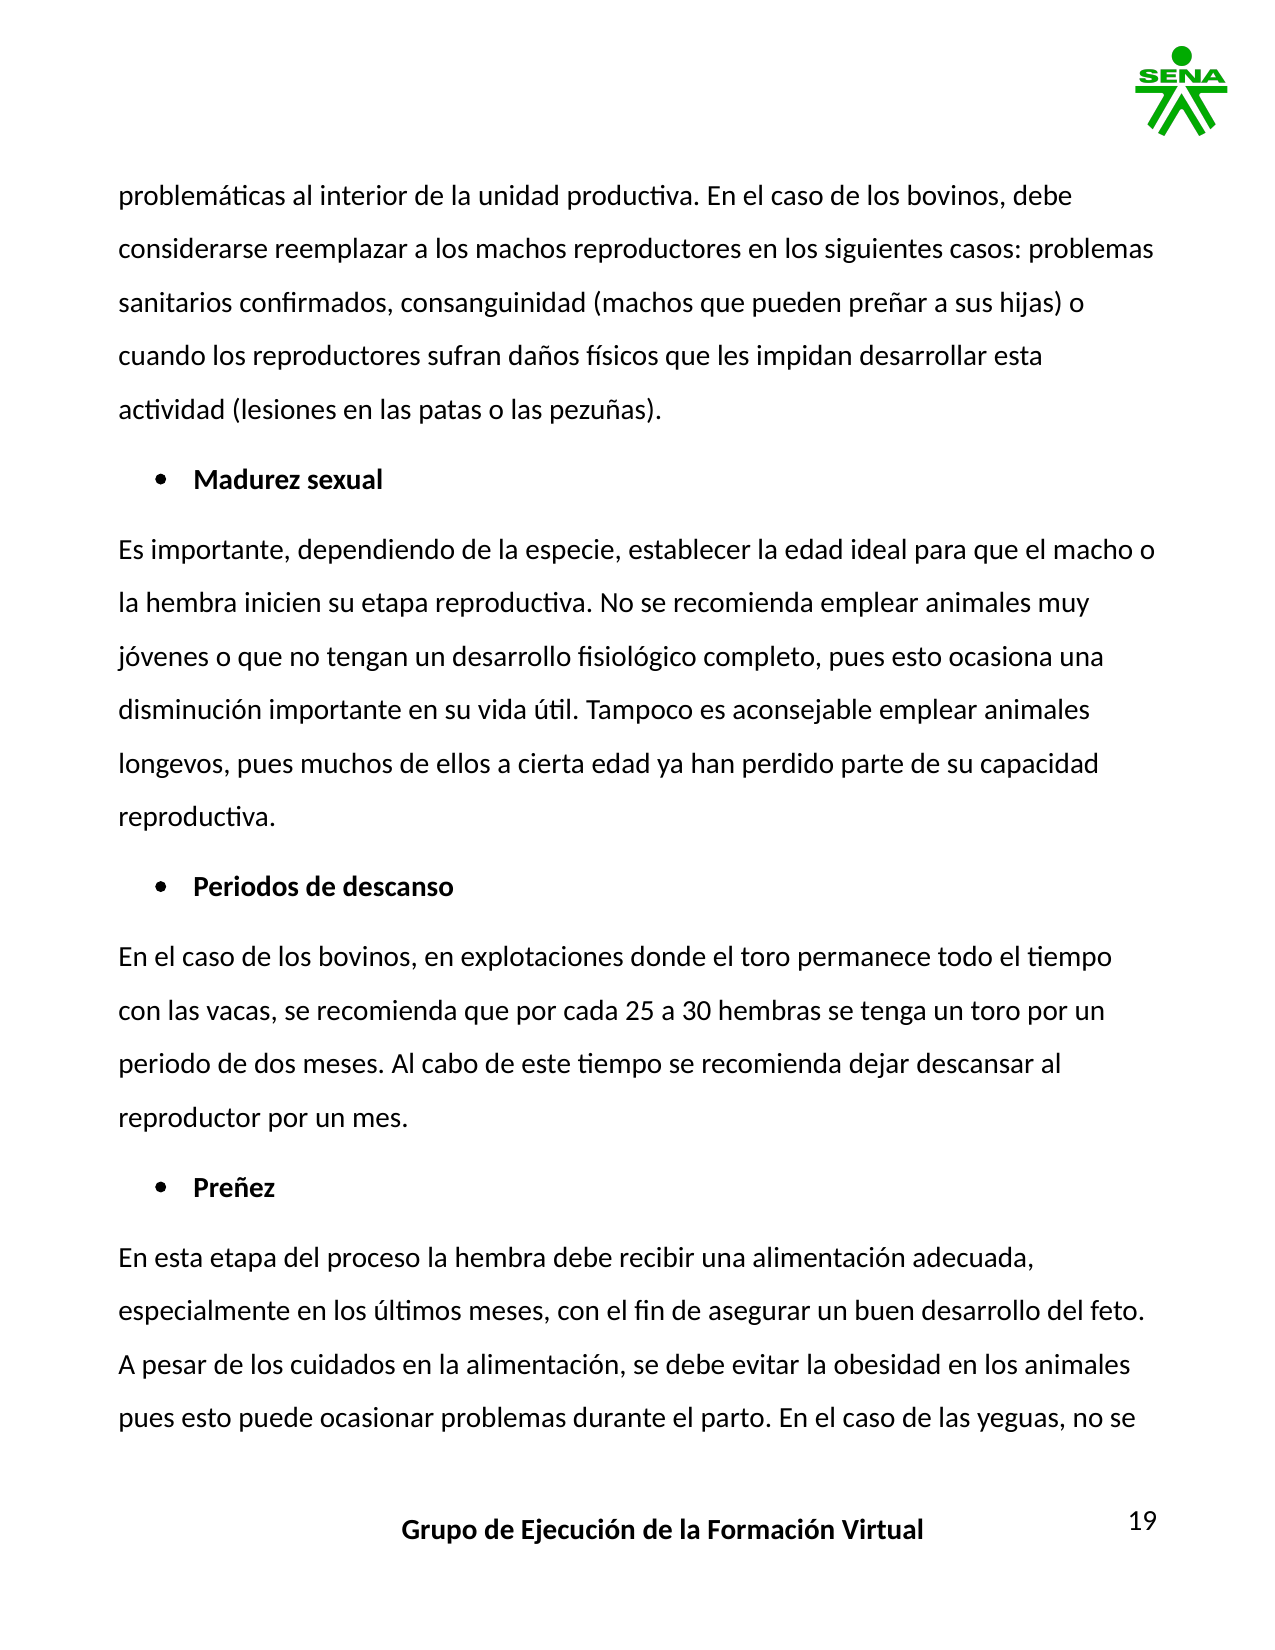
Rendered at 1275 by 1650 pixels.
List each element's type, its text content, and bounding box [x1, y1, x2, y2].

list Madurez sexual [156, 461, 1157, 497]
list Periodos de descanso [156, 868, 1157, 904]
text En el caso de los bovinos, en explotaciones donde el toro permanece todo el tiempo con las vacas, se recomienda que por cada 25 a 30 hembras se tenga un toro por un periodo de dos meses. Al cabo de este tiempo se recomienda dejar descansar al reproductor por un mes. [118, 938, 1157, 1134]
list Preñez [156, 1169, 1157, 1204]
text Es importante, dependiendo de la especie, establecer la edad ideal para que el macho o la hembra inicien su etapa reproductiva. No se recomienda emplear animales muy jóvenes o que no tengan un desarrollo fisiológico completo, pues esto ocasiona una disminución importante en su vida útil. Tampoco es aconsejable emplear animales longevos, pues muchos de ellos a cierta edad ya han perdido parte de su capacidad reproductiva. [118, 531, 1157, 834]
picture [1135, 46, 1228, 136]
